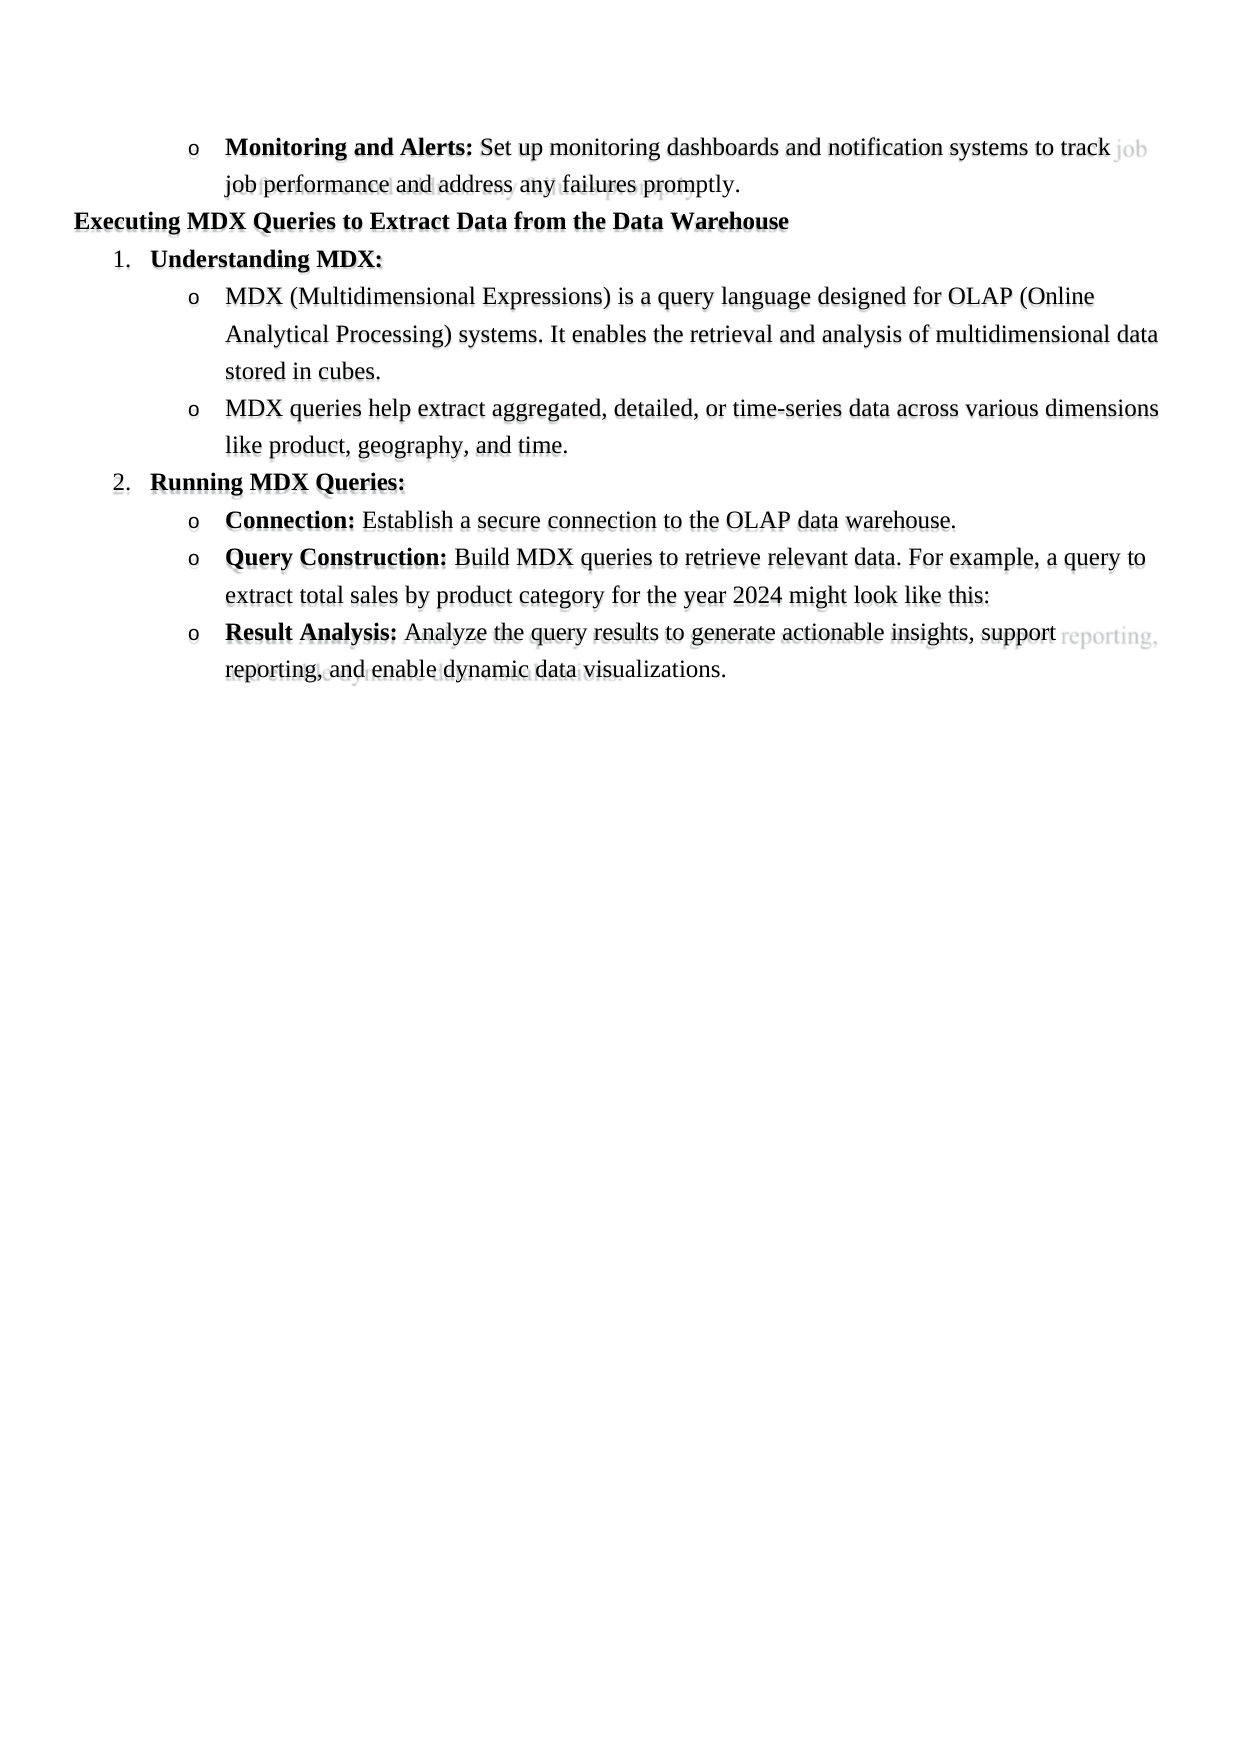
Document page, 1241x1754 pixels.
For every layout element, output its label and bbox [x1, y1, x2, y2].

picture [56, 124, 1182, 703]
picture [111, 475, 131, 496]
picture [187, 148, 200, 161]
